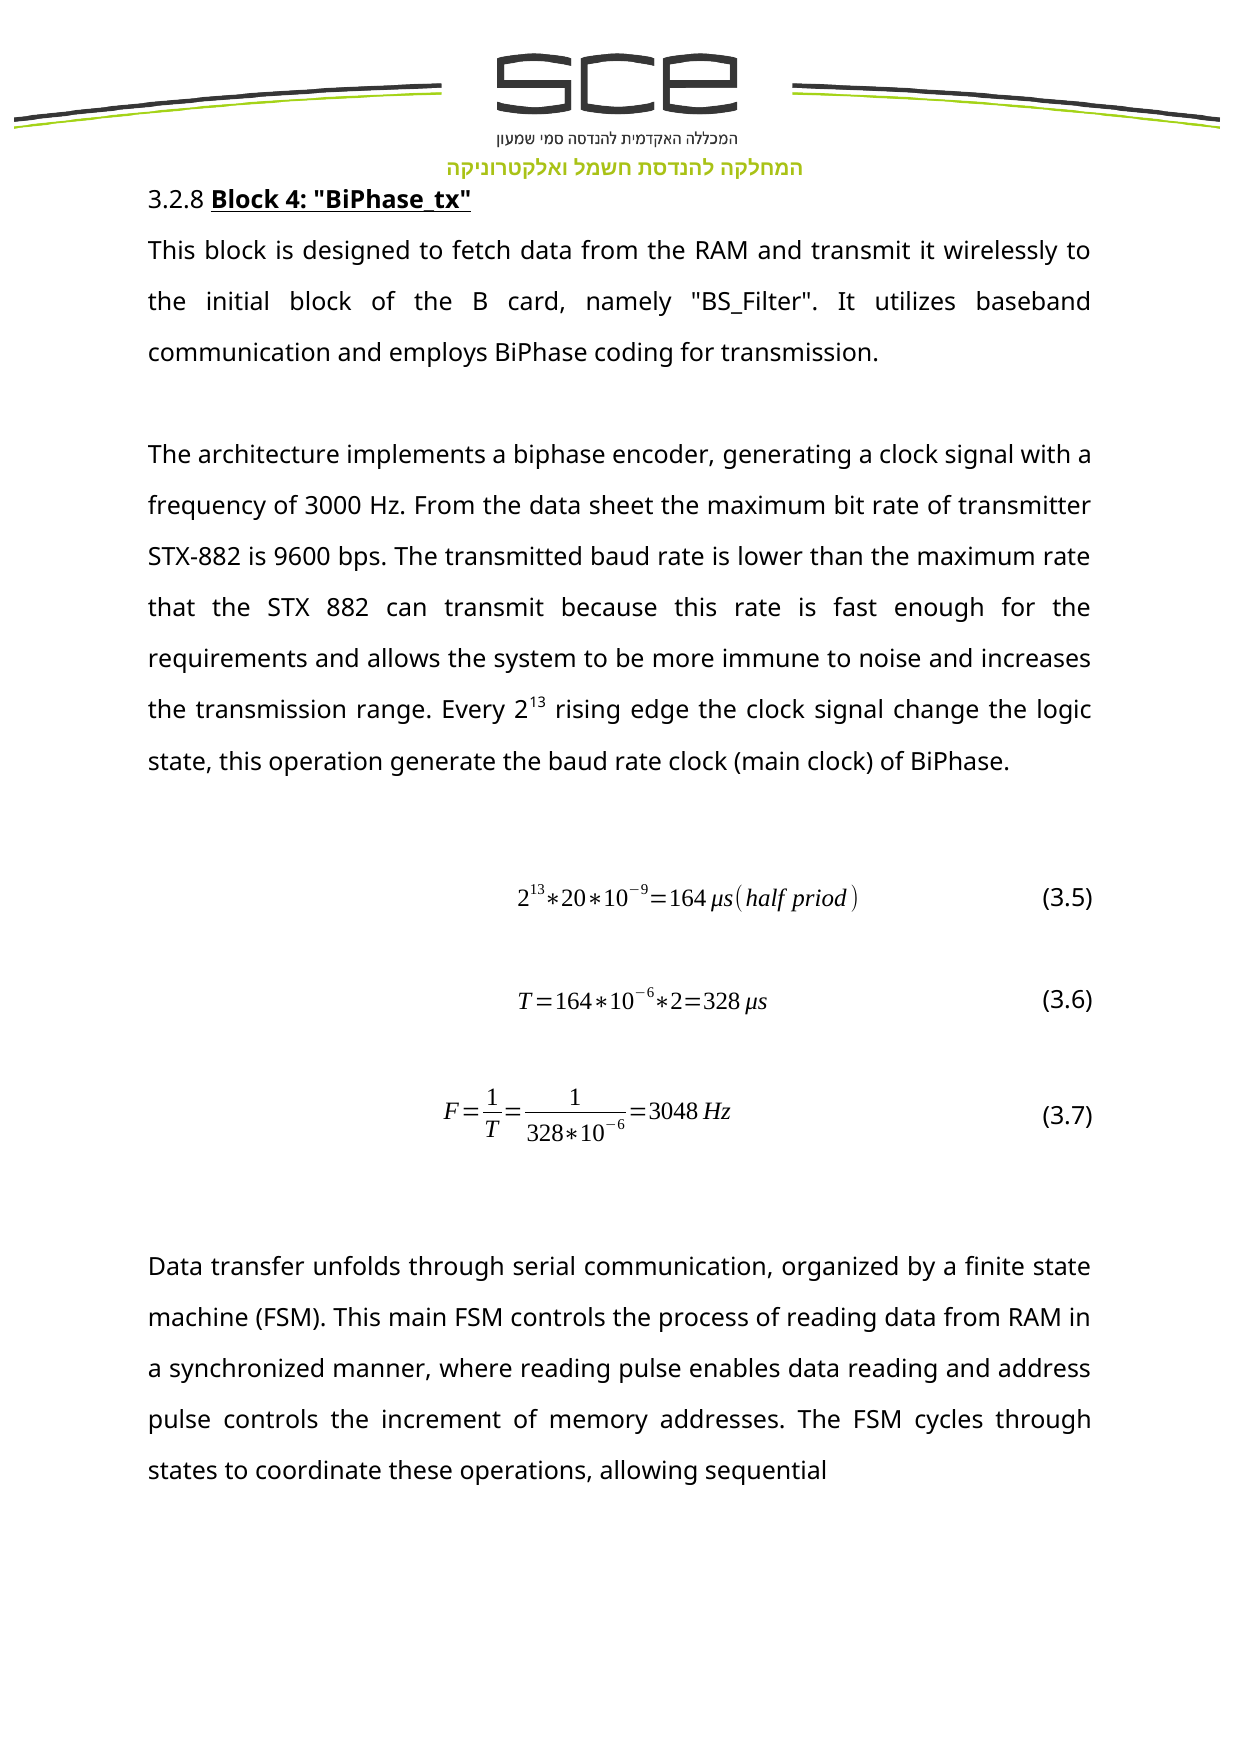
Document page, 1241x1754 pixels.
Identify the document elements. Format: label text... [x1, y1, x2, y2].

text This block is designed to fetch data from the RAM and transmit it wirelessly to the initial block of the B card, namely "BS_Filter". It utilizes baseband communication and employs BiPhase coding for transmission. [148, 233, 1092, 369]
list Block 4: "BiPhase_tx" [148, 182, 1092, 216]
picture [14, 0, 1221, 191]
text Data transfer unfolds through serial communication, organized by a finite state machine (FSM). This main FSM controls the process of reading data from RAM in a synchronized manner, where reading pulse enables data reading and address pulse controls the increment of memory addresses. The FSM cycles through states to coordinate these operations, allowing sequential [148, 1248, 1092, 1487]
text (3.7) [148, 1084, 1092, 1146]
text (3.5) [148, 879, 1092, 914]
text (3.6) [148, 982, 1092, 1016]
text The architecture implements a biphase encoder, generating a clock signal with a frequency of 3000 Hz. From the data sheet the maximum bit rate of transmitter STX-882 is 9600 bps. The transmitted baud rate is lower than the maximum rate that the STX 882 can transmit because this rate is fast enough for the requirements and allows the system to be more immune to noise and increases the transmission range. Every 213 rising edge the clock signal change the logic state, this operation generate the baud rate clock (main clock) of BiPhase. [148, 437, 1092, 777]
